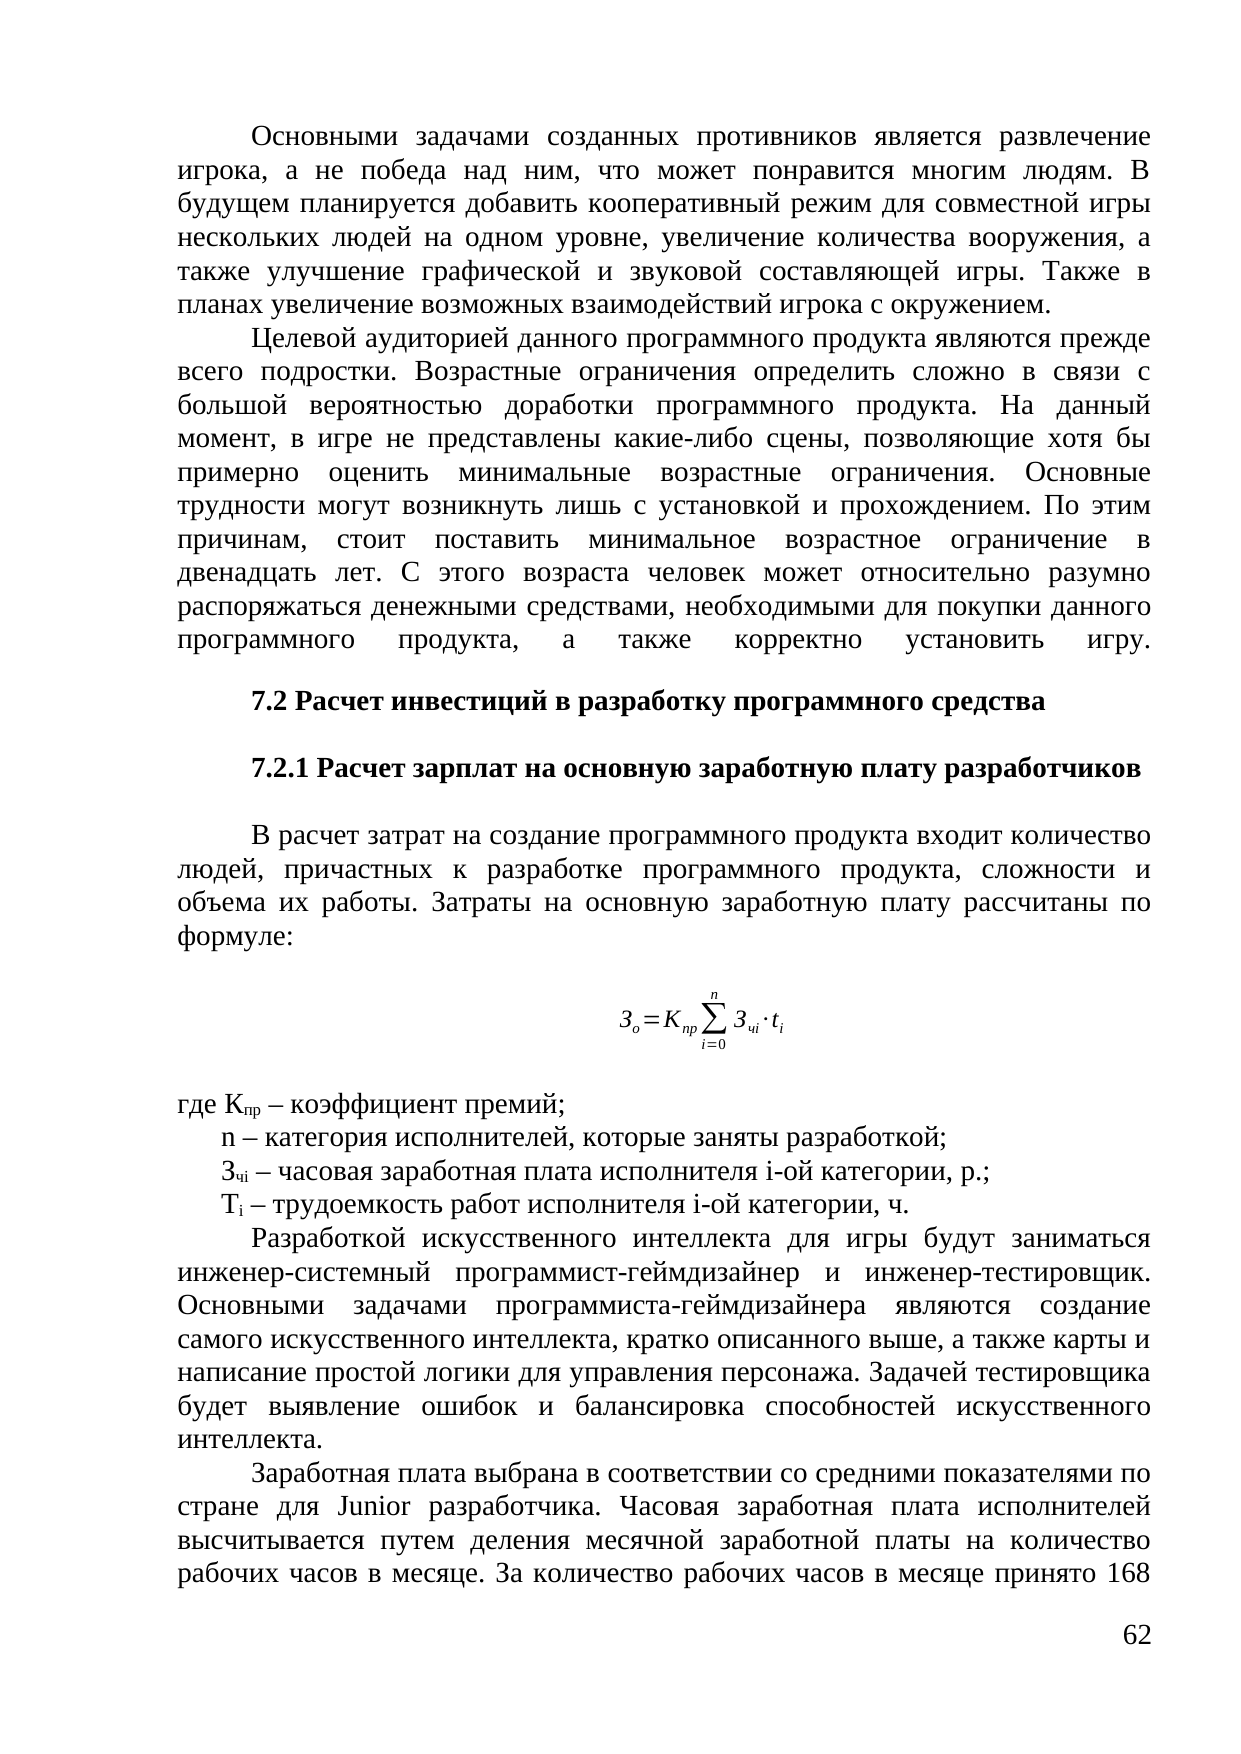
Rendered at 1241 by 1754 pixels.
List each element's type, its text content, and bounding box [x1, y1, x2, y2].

text 7.2 Расчет инвестиций в разработку программного средства [177, 683, 1152, 717]
text 7.2.1 Расчет зарплат на основную заработную плату разработчиков [177, 750, 1152, 784]
text Целевой аудиторией данного программного продукта являются прежде всего подростки. Возрастные ограничения определить сложно в связи с большой вероятностью доработки программного продукта. На данный момент, в игре не представлены какие-либо сцены, позволяющие хотя бы примерно оценить минимальные возрастные ограничения. Основные трудности могут возникнуть лишь с установкой и прохождением. По этим причинам, стоит поставить минимальное возрастное ограничение в двенадцать лет. С этого возраста человек может относительно разумно распоряжаться денежными средствами, необходимыми для покупки данного программного продукта, а также корректно установить игру. [177, 320, 1152, 683]
text где Кпр – коэффициент премий; [177, 1086, 1152, 1119]
text n – категория исполнителей, которые заняты разработкой; [177, 1119, 1152, 1153]
text Зчi – часовая заработная плата исполнителя i-ой категории, р.; [177, 1153, 1152, 1187]
text Разработкой искусственного интеллекта для игры будут заниматься инженер-системный программист-геймдизайнер и инженер-тестировщик. Основными задачами программиста-геймдизайнера являются создание самого искусственного интеллекта, кратко описанного выше, а также карты и написание простой логики для управления персонажа. Задачей тестировщика будет выявление ошибок и балансировка способностей искусственного интеллекта. [177, 1220, 1152, 1455]
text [177, 1455, 1152, 1589]
text Ti – трудоемкость работ исполнителя i-ой категории, ч. [177, 1187, 1152, 1220]
text В расчет затрат на создание программного продукта входит количество людей, причастных к разработке программного продукта, сложности и объема их работы. Затраты на основную заработную плату рассчитаны по формуле: [177, 817, 1152, 952]
text Основными задачами созданных противников является развлечение игрока, а не победа над ним, что может понравится многим людям. В будущем планируется добавить кооперативный режим для совместной игры нескольких людей на одном уровне, увеличение количества вооружения, а также улучшение графической и звуковой составляющей игры. Также в планах увеличение возможных взаимодействий игрока с окружением. [177, 118, 1152, 320]
